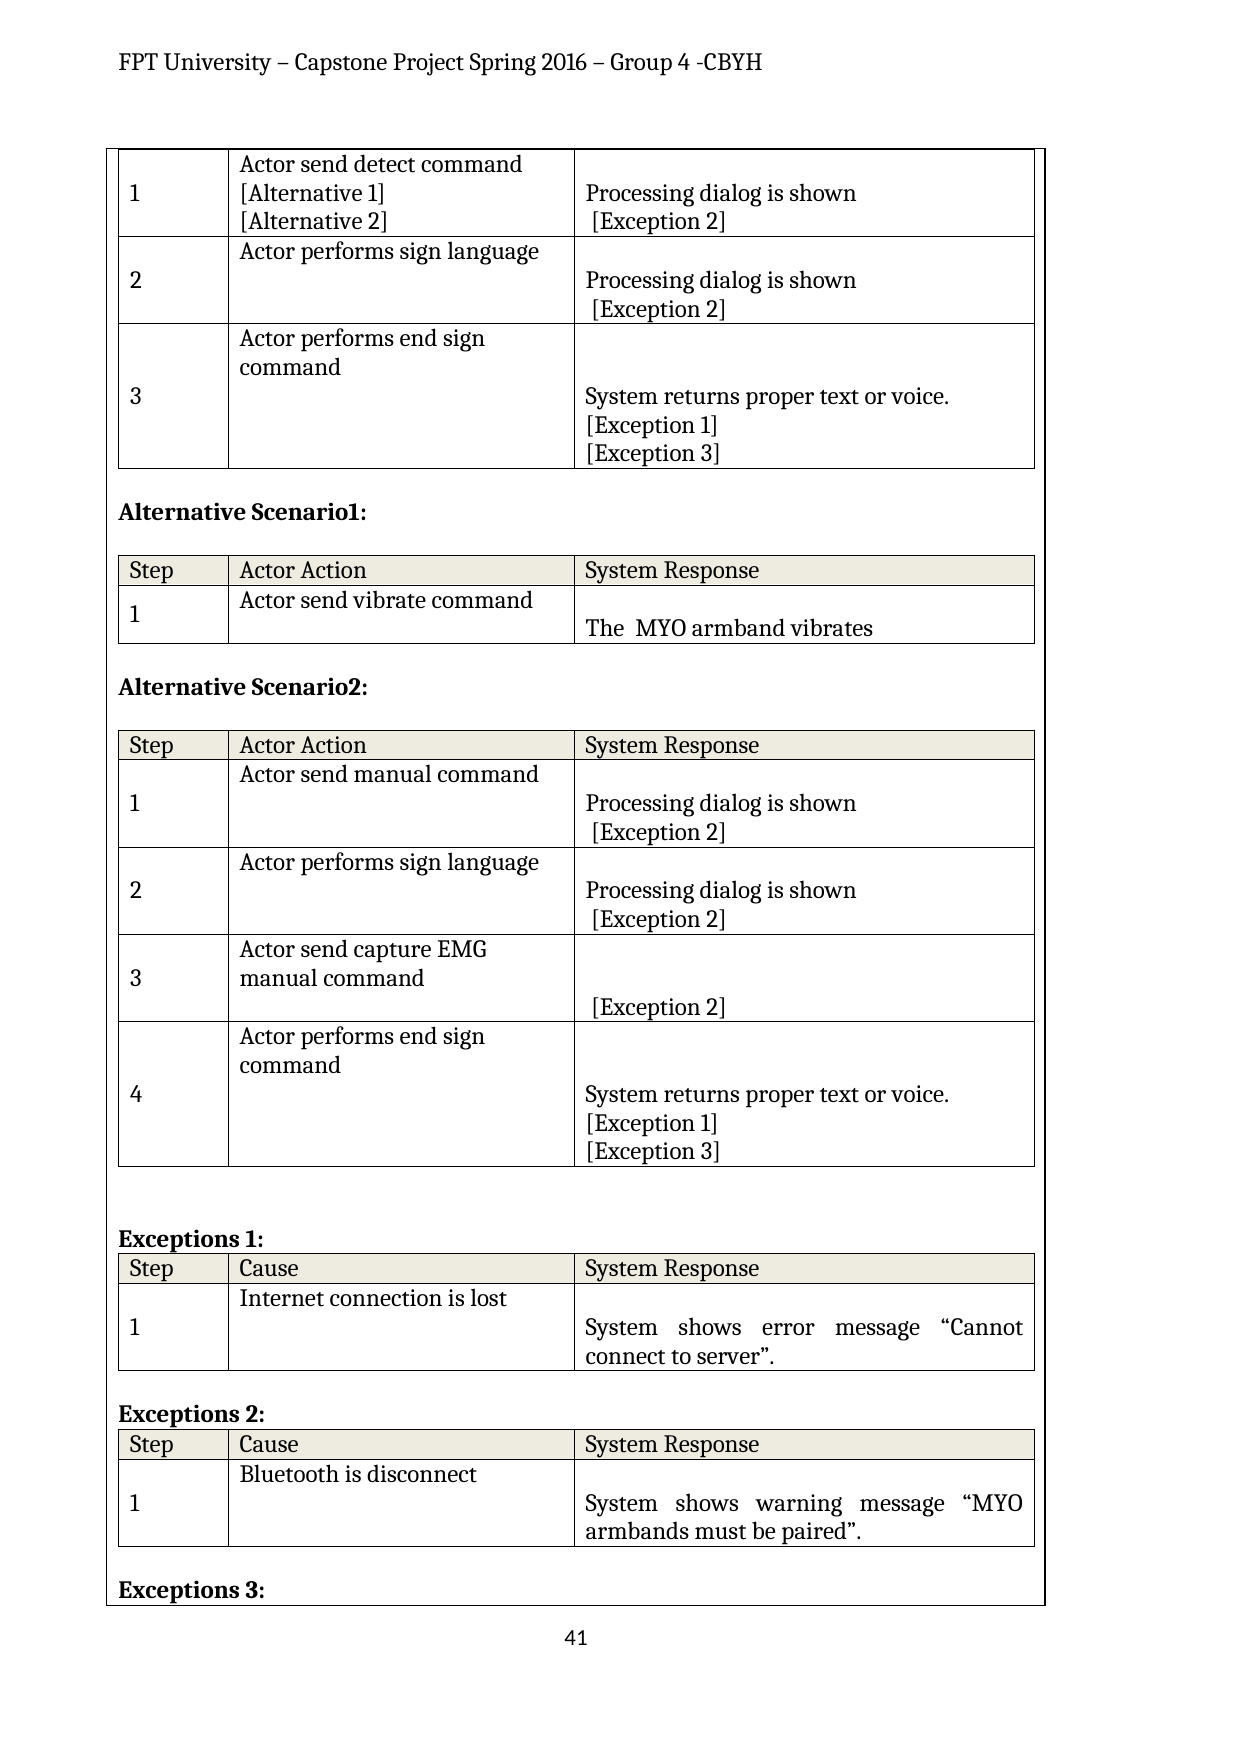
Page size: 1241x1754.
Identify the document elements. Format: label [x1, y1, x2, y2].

table_cell [107, 149, 1044, 1604]
